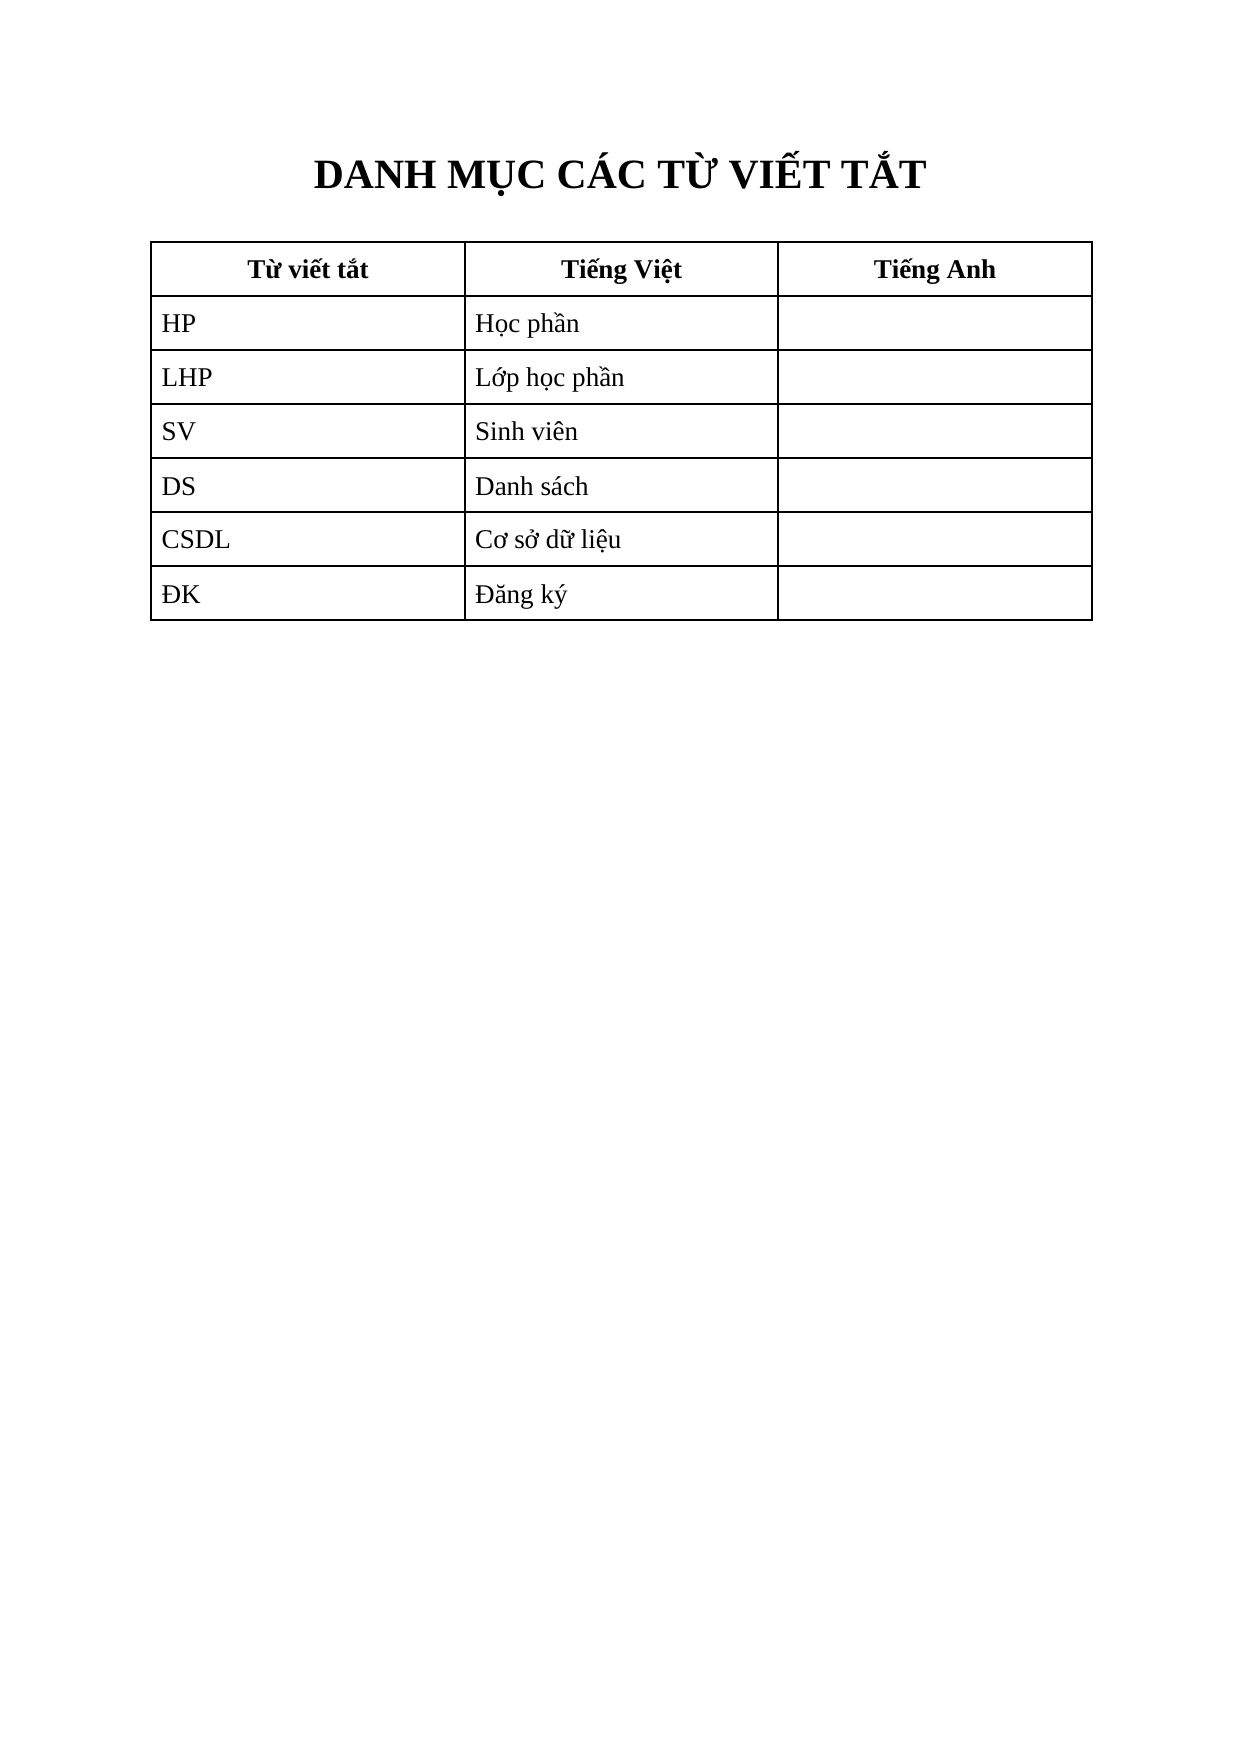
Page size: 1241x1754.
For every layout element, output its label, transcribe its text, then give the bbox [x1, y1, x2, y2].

table_cell ĐK [152, 567, 464, 619]
table_cell [779, 459, 1091, 511]
table_cell [779, 405, 1091, 457]
table_cell Đăng ký [466, 567, 777, 619]
table_cell LHP [152, 351, 464, 403]
table_cell Học phần [466, 297, 777, 349]
text DANH MỤC CÁC TỪ VIẾT TẮT [150, 150, 1090, 198]
table_header Tiếng Anh [779, 243, 1091, 295]
table_cell SV [152, 405, 464, 457]
table_cell CSDL [152, 513, 464, 565]
table_cell Lớp học phần [466, 351, 777, 403]
table_header Từ viết tắt [152, 243, 464, 295]
table_cell [779, 351, 1091, 403]
table_cell [779, 567, 1091, 619]
table_cell HP [152, 297, 464, 349]
table_cell Cơ sở dữ liệu [466, 513, 777, 565]
table_cell [779, 513, 1091, 565]
table_cell DS [152, 459, 464, 511]
table_cell Sinh viên [466, 405, 777, 457]
table_header Tiếng Việt [466, 243, 777, 295]
table_cell Danh sách [466, 459, 777, 511]
table_cell [779, 297, 1091, 349]
